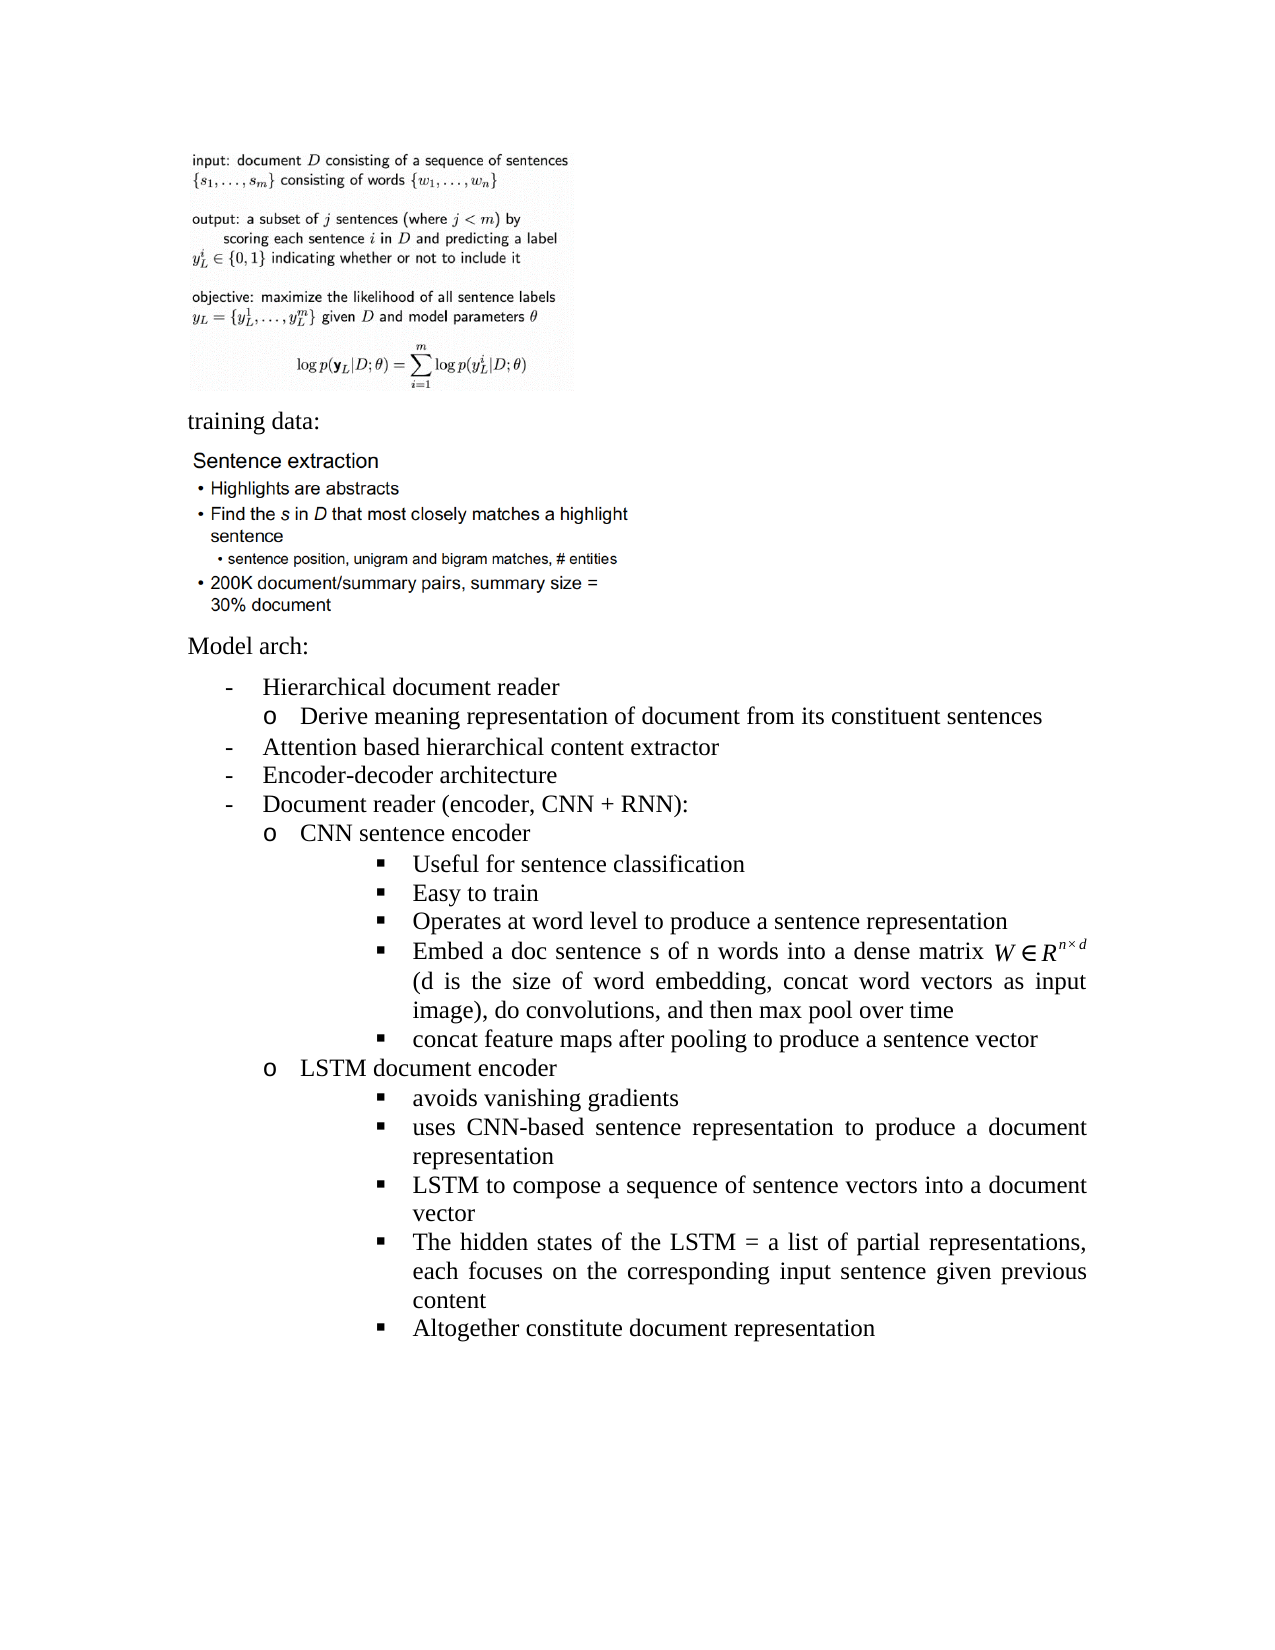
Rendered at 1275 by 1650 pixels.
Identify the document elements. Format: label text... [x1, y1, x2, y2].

list Useful for sentence classification [375, 849, 1087, 878]
list uses CNN-based sentence representation to produce a document representation [375, 1112, 1087, 1170]
list LSTM to compose a sequence of sentence vectors into a document vector [375, 1170, 1087, 1227]
list Altogether constitute document representation [375, 1313, 1087, 1342]
list avoids vanishing gradients [375, 1083, 1087, 1112]
picture [187, 447, 632, 619]
picture [187, 150, 575, 394]
text training data: [187, 406, 1087, 435]
list Hierarchical document reader [225, 672, 1087, 701]
list Document reader (encoder, CNN + RNN): [225, 789, 1087, 818]
list concat feature maps after pooling to produce a sentence vector [375, 1024, 1087, 1053]
list Encoder-decoder architecture [225, 761, 1087, 789]
list LSTM document encoder [262, 1053, 1087, 1083]
list Embed a doc sentence s of n words into a dense matrix (d is the size of word embedding, concat word vectors as input image), do convolutions, and then max pool over time [375, 935, 1087, 1024]
text Model arch: [187, 631, 1087, 660]
list Easy to train [375, 878, 1087, 906]
list Operates at word level to produce a sentence representation [375, 906, 1087, 935]
list CNN sentence encoder [262, 818, 1087, 849]
list The hidden states of the LSTM = a list of partial representations, each focuses on the corresponding input sentence given previous content [375, 1227, 1087, 1313]
list Derive meaning representation of document from its constituent sentences [262, 701, 1087, 732]
list Attention based hierarchical content extractor [225, 732, 1087, 761]
